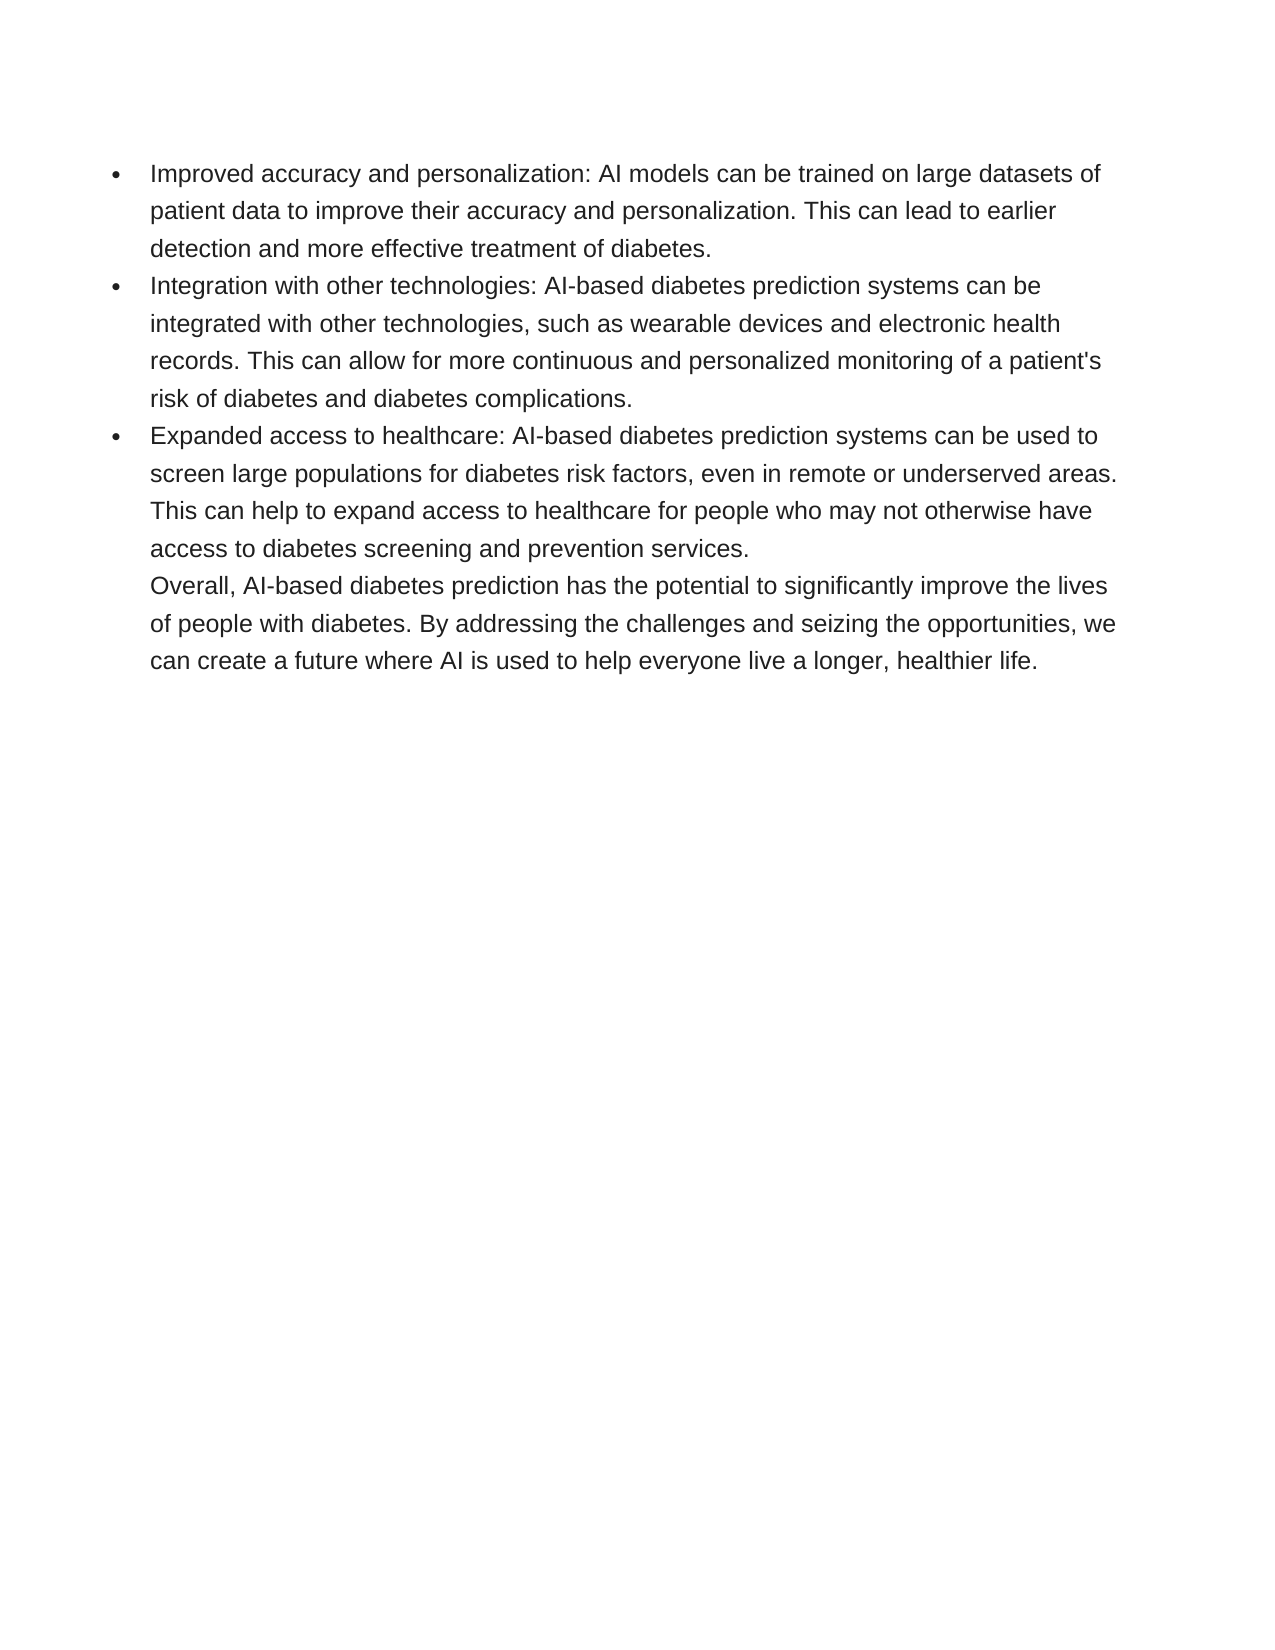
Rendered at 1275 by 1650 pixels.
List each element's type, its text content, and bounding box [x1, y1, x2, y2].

list Integration with other technologies: AI-based diabetes prediction systems can be integrated with other technologies, such as wearable devices and electronic health records. This can allow for more continuous and personalized monitoring of a patient's risk of diabetes and diabetes complications. [112, 262, 1125, 412]
list Expanded access to healthcare: AI-based diabetes prediction systems can be used to screen large populations for diabetes risk factors, even in remote or underserved areas. This can help to expand access to healthcare for people who may not otherwise have access to diabetes screening and prevention services. [112, 412, 1125, 562]
text Overall, AI-based diabetes prediction has the potential to significantly improve the lives of people with diabetes. By addressing the challenges and seizing the opportunities, we can create a future where AI is used to help everyone live a longer, healthier life. [150, 562, 1125, 675]
list Improved accuracy and personalization: AI models can be trained on large datasets of patient data to improve their accuracy and personalization. This can lead to earlier detection and more effective treatment of diabetes. [112, 150, 1125, 262]
